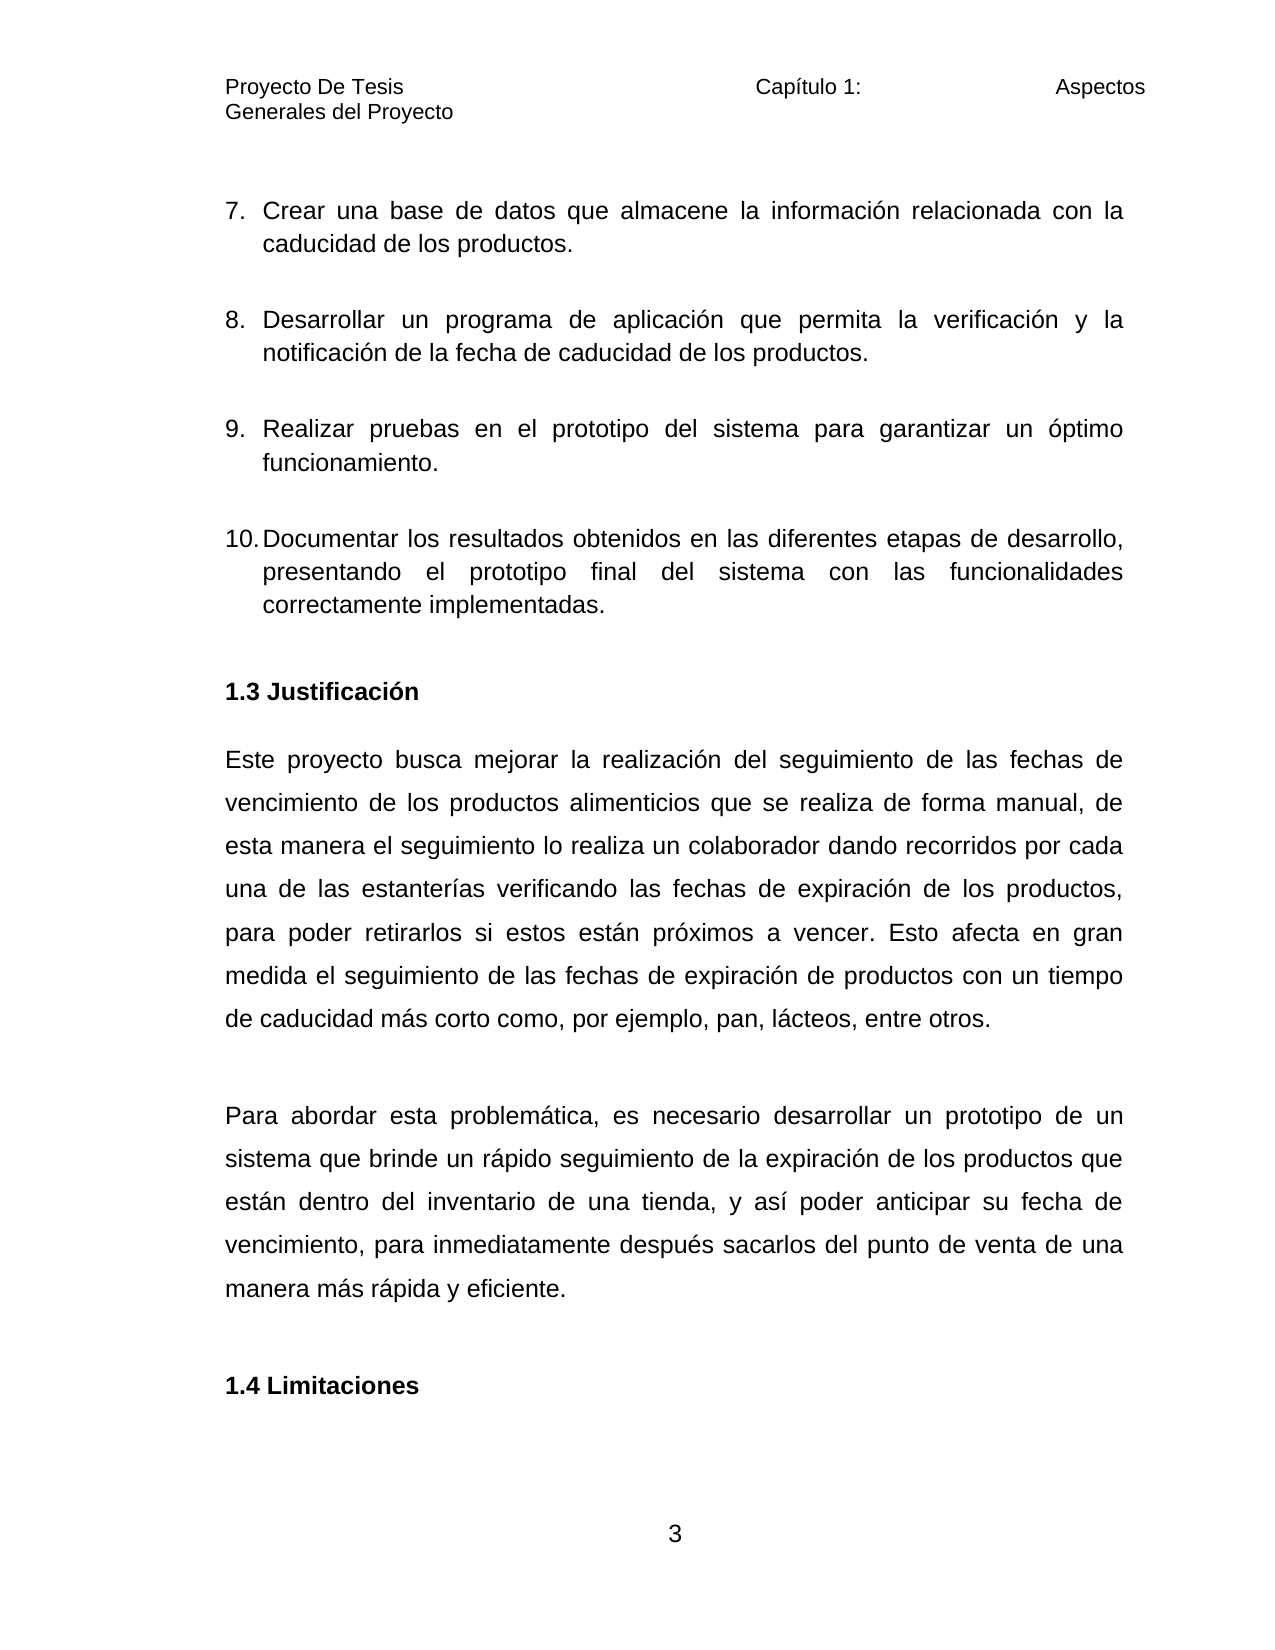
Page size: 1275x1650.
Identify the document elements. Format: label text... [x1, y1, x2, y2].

text Este proyecto busca mejorar la realización del seguimiento de las fechas de vencimiento de los productos alimenticios que se realiza de forma manual, de esta manera el seguimiento lo realiza un colaborador dando recorridos por cada una de las estanterías verificando las fechas de expiración de los productos, para poder retirarlos si estos están próximos a vencer. Esto afecta en gran medida el seguimiento de las fechas de expiración de productos con un tiempo de caducidad más corto como, por ejemplo, pan, lácteos, entre otros. [225, 745, 1125, 1032]
list Documentar los resultados obtenidos en las diferentes etapas de desarrollo, presentando el prototipo final del sistema con las funcionalidades correctamente implementadas. [225, 524, 1125, 618]
list Crear una base de datos que almacene la información relacionada con la caducidad de los productos. [225, 196, 1125, 258]
subtitle Limitaciones [225, 1371, 1125, 1399]
subtitle Justificación [225, 677, 1125, 706]
list Desarrollar un programa de aplicación que permita la verificación y la notificación de la fecha de caducidad de los productos. [225, 305, 1125, 367]
text Para abordar esta problemática, es necesario desarrollar un prototipo de un sistema que brinde un rápido seguimiento de la expiración de los productos que están dentro del inventario de una tienda, y así poder anticipar su fecha de vencimiento, para inmediatamente después sacarlos del punto de venta de una manera más rápida y eficiente. [225, 1101, 1125, 1302]
list Realizar pruebas en el prototipo del sistema para garantizar un óptimo funcionamiento. [225, 414, 1125, 476]
